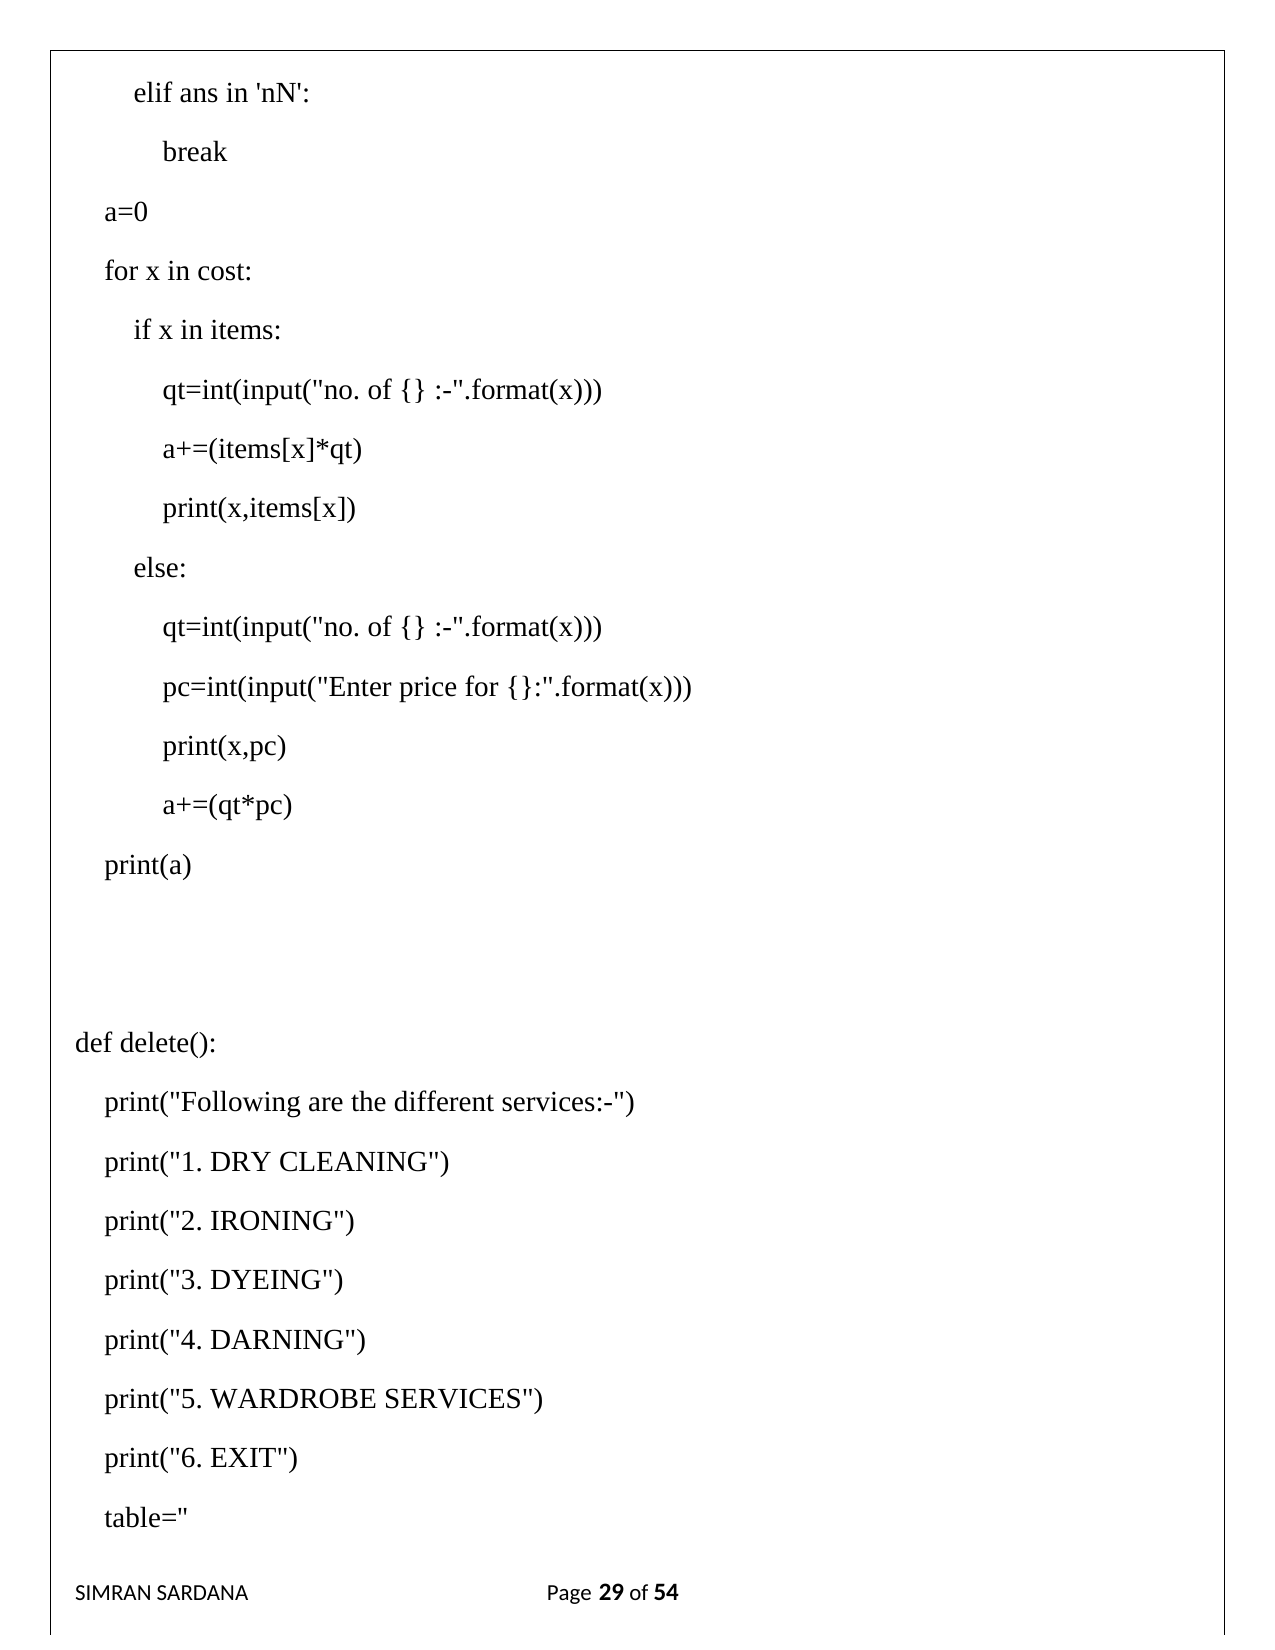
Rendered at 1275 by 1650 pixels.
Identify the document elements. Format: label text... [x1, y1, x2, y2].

text qt=int(input("no. of {} :-".format(x))) [75, 372, 1200, 405]
text print("4. DARNING") [75, 1322, 1200, 1355]
text print("3. DYEING") [75, 1262, 1200, 1296]
text print("2. IRONING") [75, 1203, 1200, 1237]
text a+=(qt*pc) [75, 787, 1200, 821]
text table='' [75, 1500, 1200, 1533]
text elif ans in 'nN': [75, 75, 1200, 108]
text else: [75, 550, 1200, 583]
text print(a) [75, 847, 1200, 880]
text print("1. DRY CLEANING") [75, 1144, 1200, 1177]
text a=0 [75, 194, 1200, 227]
text def delete(): [75, 1025, 1200, 1058]
text print(x,items[x]) [75, 491, 1200, 524]
text qt=int(input("no. of {} :-".format(x))) [75, 609, 1200, 643]
text print("Following are the different services:-") [75, 1084, 1200, 1118]
text break [75, 134, 1200, 168]
text pc=int(input("Enter price for {}:".format(x))) [75, 669, 1200, 702]
text print("6. EXIT") [75, 1441, 1200, 1474]
text print("5. WARDROBE SERVICES") [75, 1381, 1200, 1415]
text print(x,pc) [75, 728, 1200, 762]
text if x in items: [75, 312, 1200, 346]
text for x in cost: [75, 253, 1200, 287]
text a+=(items[x]*qt) [75, 431, 1200, 465]
